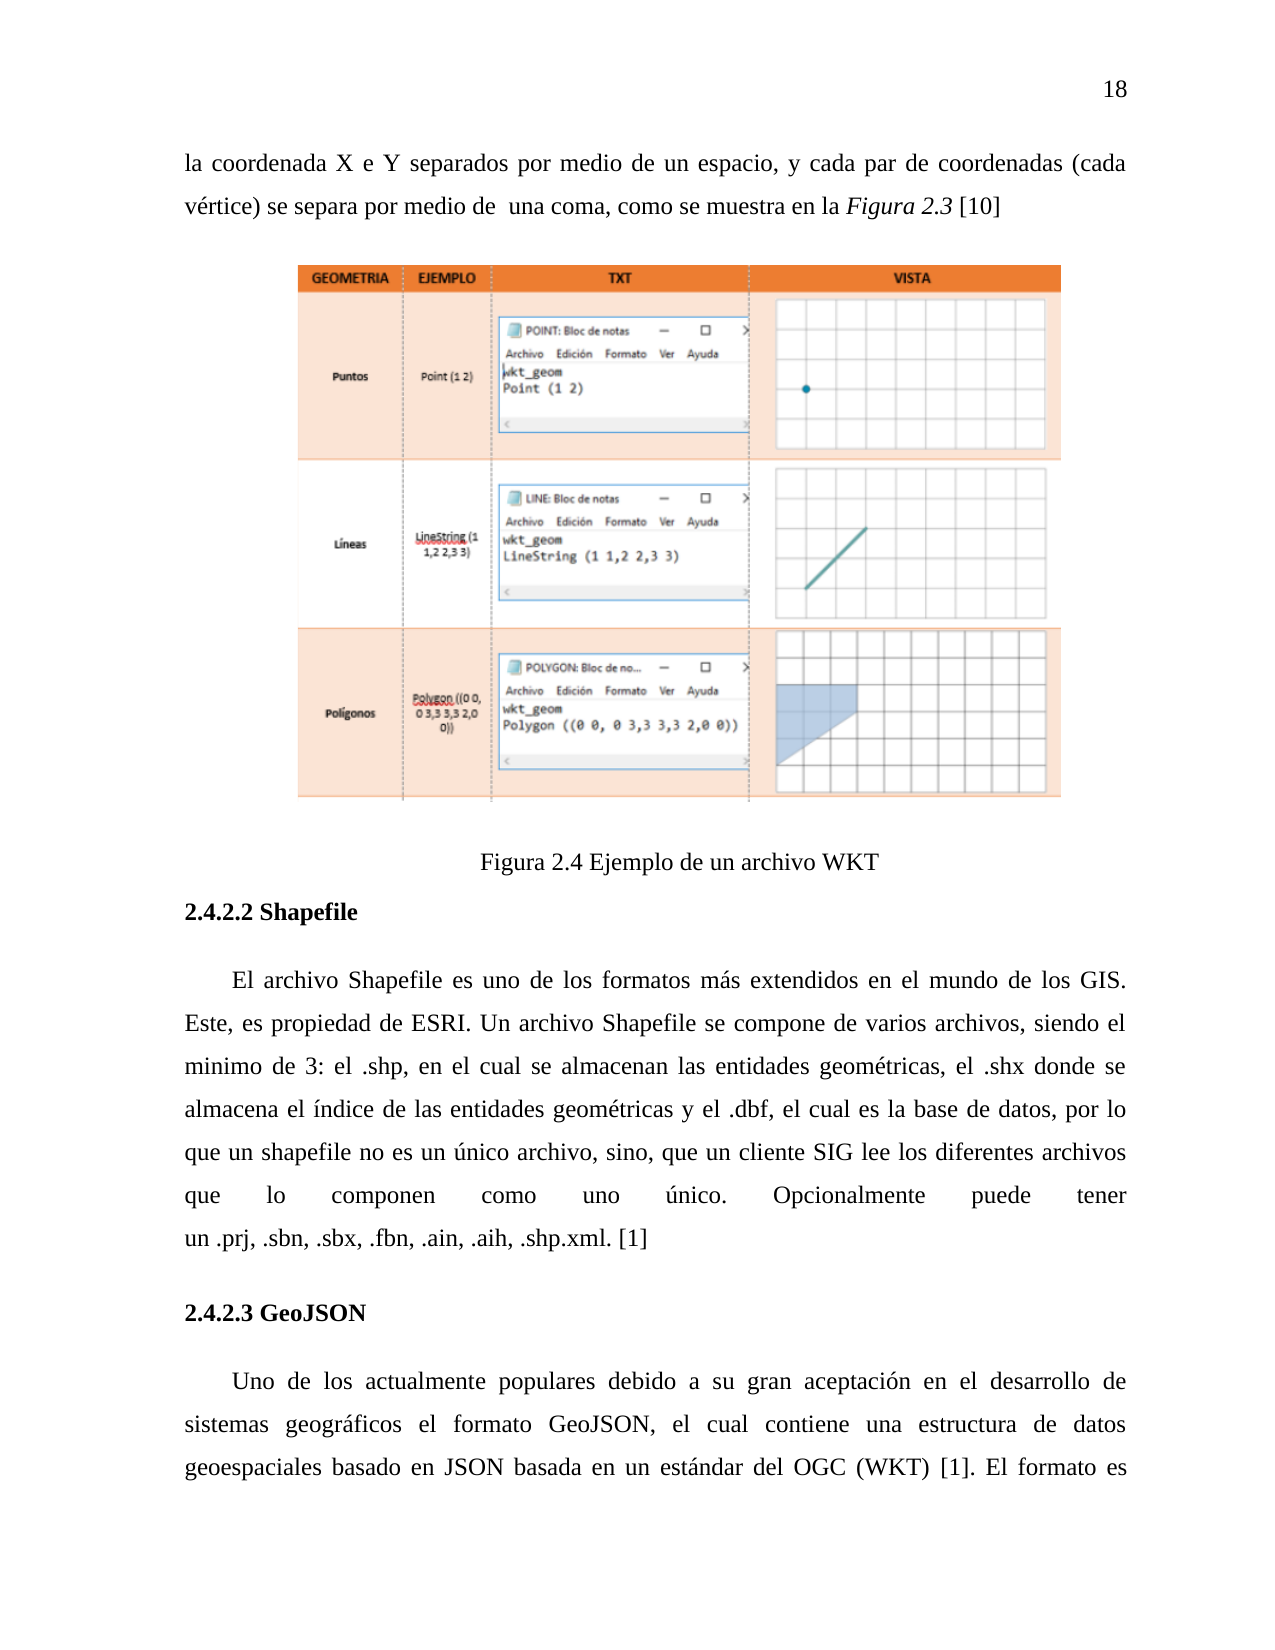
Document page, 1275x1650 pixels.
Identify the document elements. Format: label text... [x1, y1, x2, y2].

subtitle 2.4.2.2 Shapefile [184, 897, 1127, 925]
picture [297, 265, 1061, 802]
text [184, 1366, 1127, 1481]
text El archivo Shapefile es uno de los formatos más extendidos en el mundo de los GIS. Este, es propiedad de ESRI. Un archivo Shapefile se compone de varios archivos, siendo el minimo de 3: el .shp, en el cual se almacenan las entidades geométricas, el .shx donde se almacena el índice de las entidades geométricas y el .dbf, el cual es la base de datos, por lo que un shapefile no es un único archivo, sino, que un cliente SIG lee los diferentes archivos que lo componen como uno único. Opcionalmente puede tener un .prj, .sbn, .sbx, .fbn, .ain, .aih, .shp.xml. [184, 965, 1127, 1252]
subtitle 2.4.2.3 GeoJSON [184, 1298, 1127, 1327]
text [184, 148, 1127, 219]
